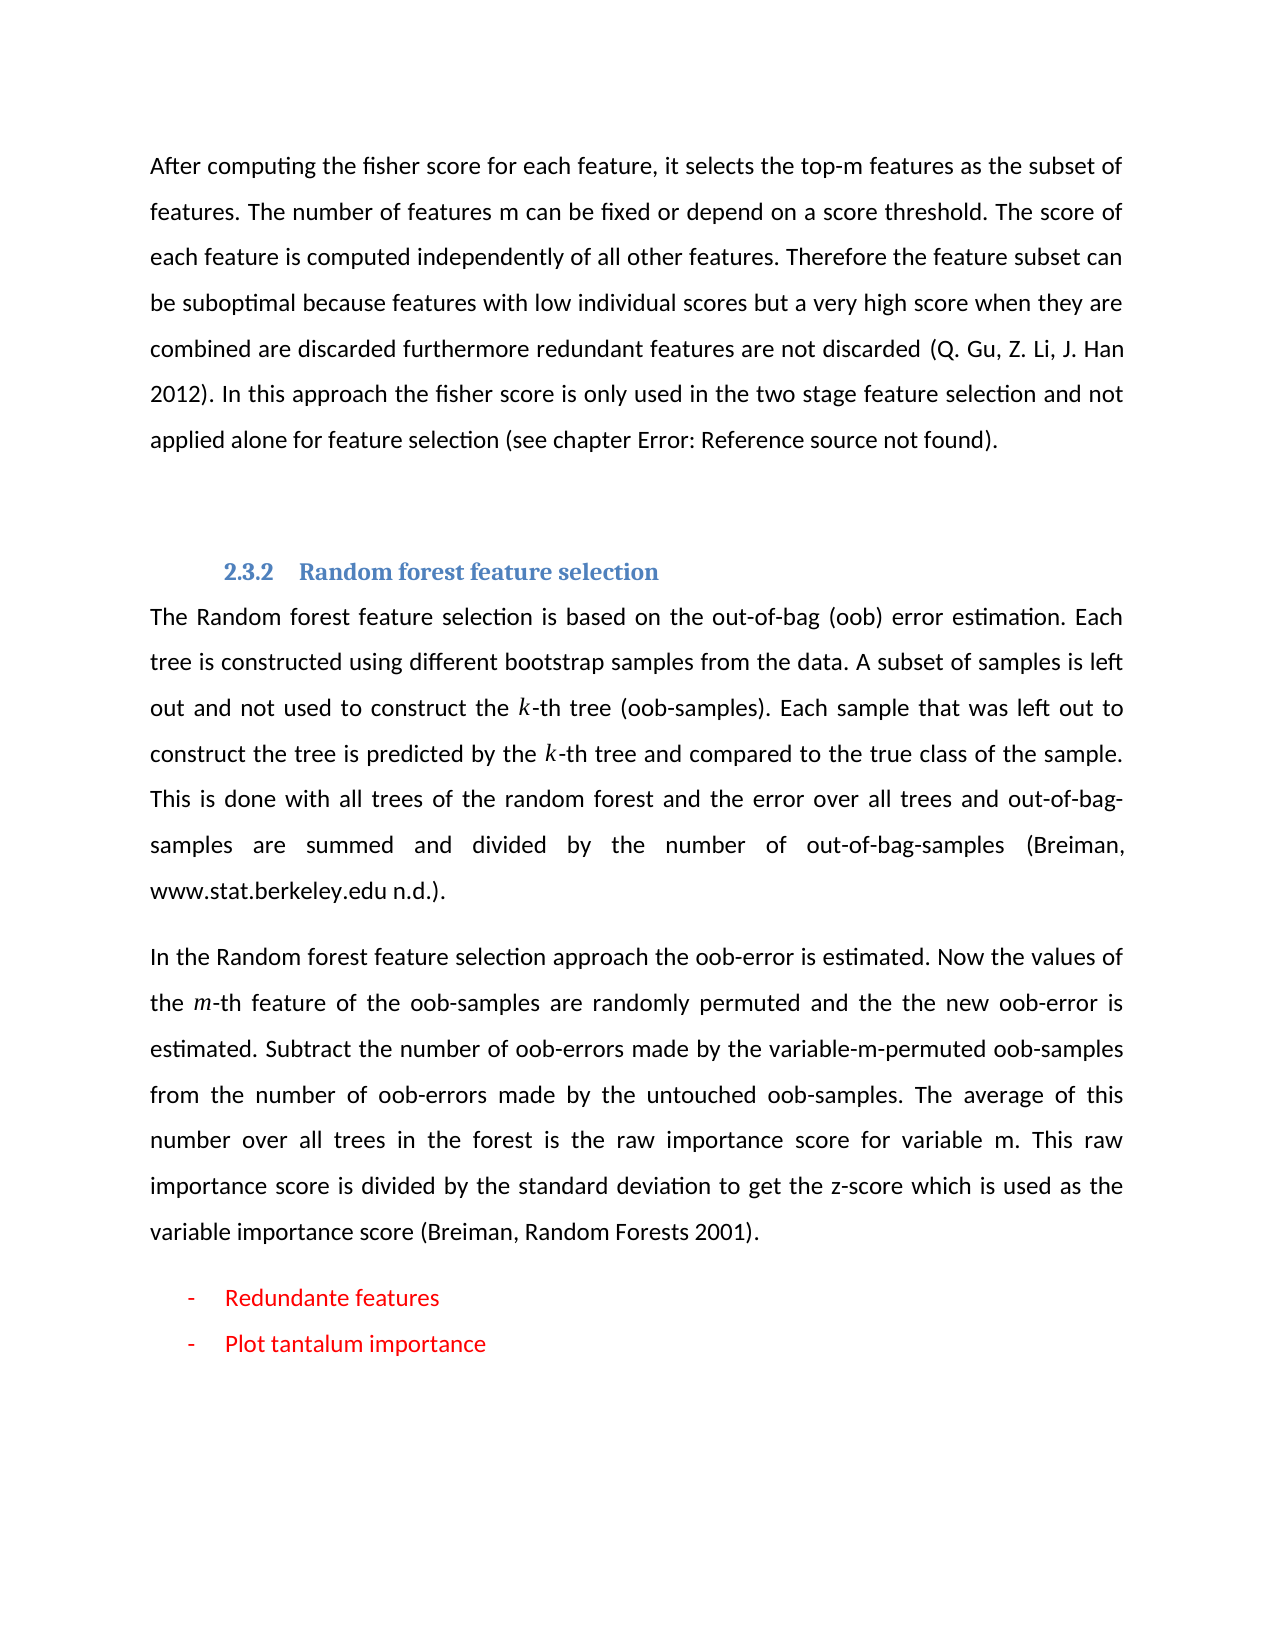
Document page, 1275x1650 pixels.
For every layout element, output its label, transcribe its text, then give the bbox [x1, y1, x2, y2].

list Plot tantalum importance [187, 1328, 1125, 1359]
subtitle Random forest feature selection [224, 557, 1125, 586]
text After computing the fisher score for each feature, it selects the top-m features as the subset of features. The number of features m can be fixed or depend on a score threshold. The score of each feature is computed independently of all other features. Therefore the feature subset can be suboptimal because features with low individual scores but a very high score when they are combined are discarded furthermore redundant features are not discarded . In this approach the fisher score is only used in the two stage feature selection and not applied alone for feature selection (see chapter Error! Reference source not found.). [150, 150, 1125, 455]
text In the Random forest feature selection approach the oob-error is estimated. Now the values of the -th feature of the oob-samples are randomly permuted and the the new oob-error is estimated. Subtract the number of oob-errors made by the variable-m-permuted oob-samples from the number of oob-errors made by the untouched oob-samples. The average of this number over all trees in the forest is the raw importance score for variable m. This raw importance score is divided by the standard deviation to get the z-score which is used as the variable importance score. [150, 942, 1125, 1246]
text The Random forest feature selection is based on the out-of-bag (oob) error estimation. Each tree is constructed using different bootstrap samples from the data. A subset of samples is left out and not used to construct the -th tree (oob-samples). Each sample that was left out to construct the tree is predicted by the -th tree and compared to the true class of the sample. This is done with all trees of the random forest and the error over all trees and out-of-bag-samples are summed and divided by the number of out-of-bag-samples . [150, 601, 1125, 906]
list Redundante features [187, 1282, 1125, 1313]
